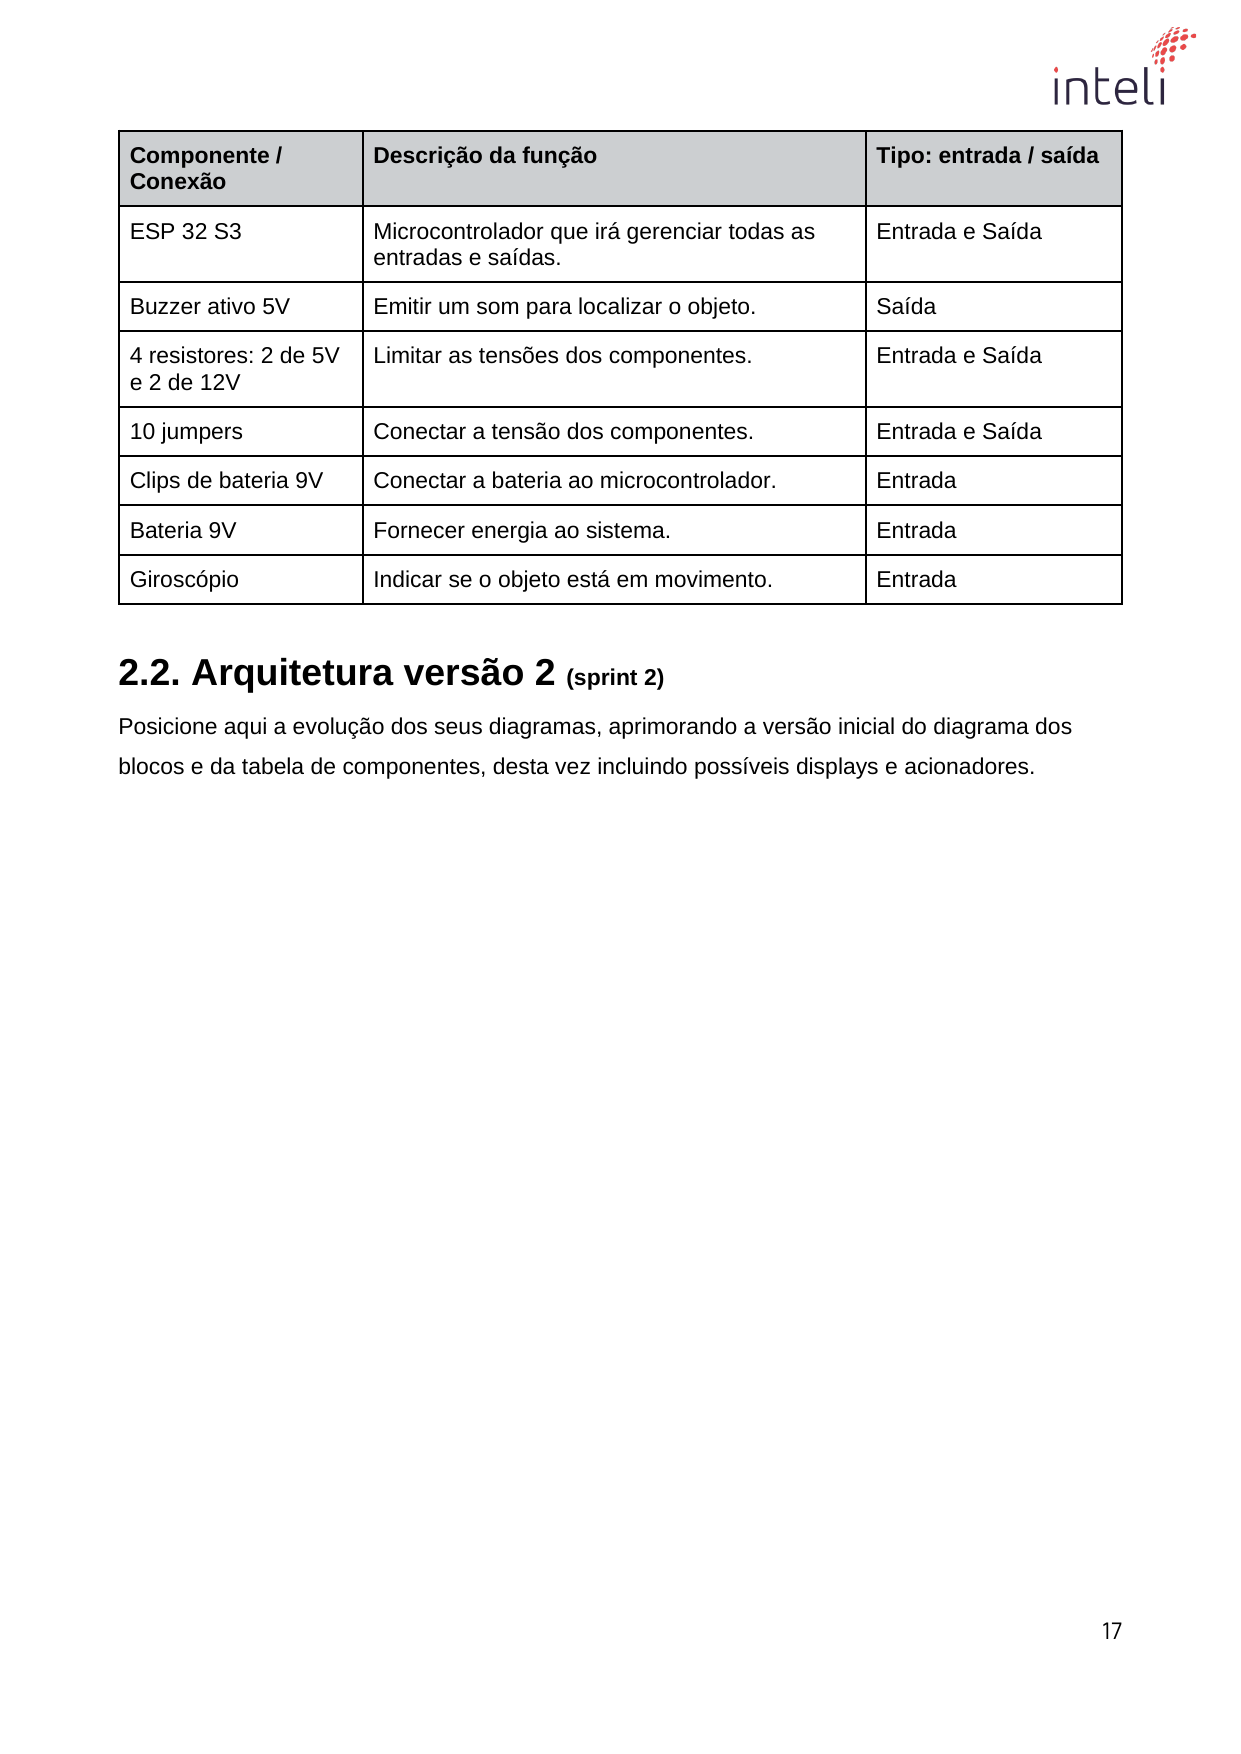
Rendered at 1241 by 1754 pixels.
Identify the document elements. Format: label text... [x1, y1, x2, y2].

table_cell Entrada [867, 457, 1121, 504]
table_cell Microcontrolador que irá gerenciar todas as entradas e saídas. [364, 207, 865, 281]
table_cell 10 jumpers [120, 408, 362, 455]
table_cell Entrada [867, 506, 1121, 553]
table_header Descrição da função [364, 132, 865, 205]
table_cell ESP 32 S3 [120, 207, 362, 281]
table_cell Fornecer energia ao sistema. [364, 506, 865, 553]
table_cell Clips de bateria 9V [120, 457, 362, 504]
picture [1054, 27, 1197, 105]
table_cell Limitar as tensões dos componentes. [364, 332, 865, 406]
table_header Componente / Conexão [120, 132, 362, 205]
table_cell Giroscópio [120, 556, 362, 603]
table_cell Entrada e Saída [867, 408, 1121, 455]
table_cell Conectar a bateria ao microcontrolador. [364, 457, 865, 504]
table_cell Conectar a tensão dos componentes. [364, 408, 865, 455]
table_cell Indicar se o objeto está em movimento. [364, 556, 865, 603]
table_header Tipo: entrada / saída [867, 132, 1121, 205]
table_cell Entrada e Saída [867, 332, 1121, 406]
table_cell Entrada [867, 556, 1121, 603]
table_cell Saída [867, 283, 1121, 330]
text Posicione aqui a evolução dos seus diagramas, aprimorando a versão inicial do diagrama dos blocos e da tabela de componentes, desta vez incluindo possíveis displays e acionadores. [118, 713, 1122, 779]
table_cell Entrada e Saída [867, 207, 1121, 281]
table_cell Bateria 9V [120, 506, 362, 553]
table_cell Emitir um som para localizar o objeto. [364, 283, 865, 330]
table_cell Buzzer ativo 5V [120, 283, 362, 330]
table_cell 4 resistores: 2 de 5V e 2 de 12V [120, 332, 362, 406]
subtitle 2.2. Arquitetura versão 2 (sprint 2) [118, 650, 1122, 693]
